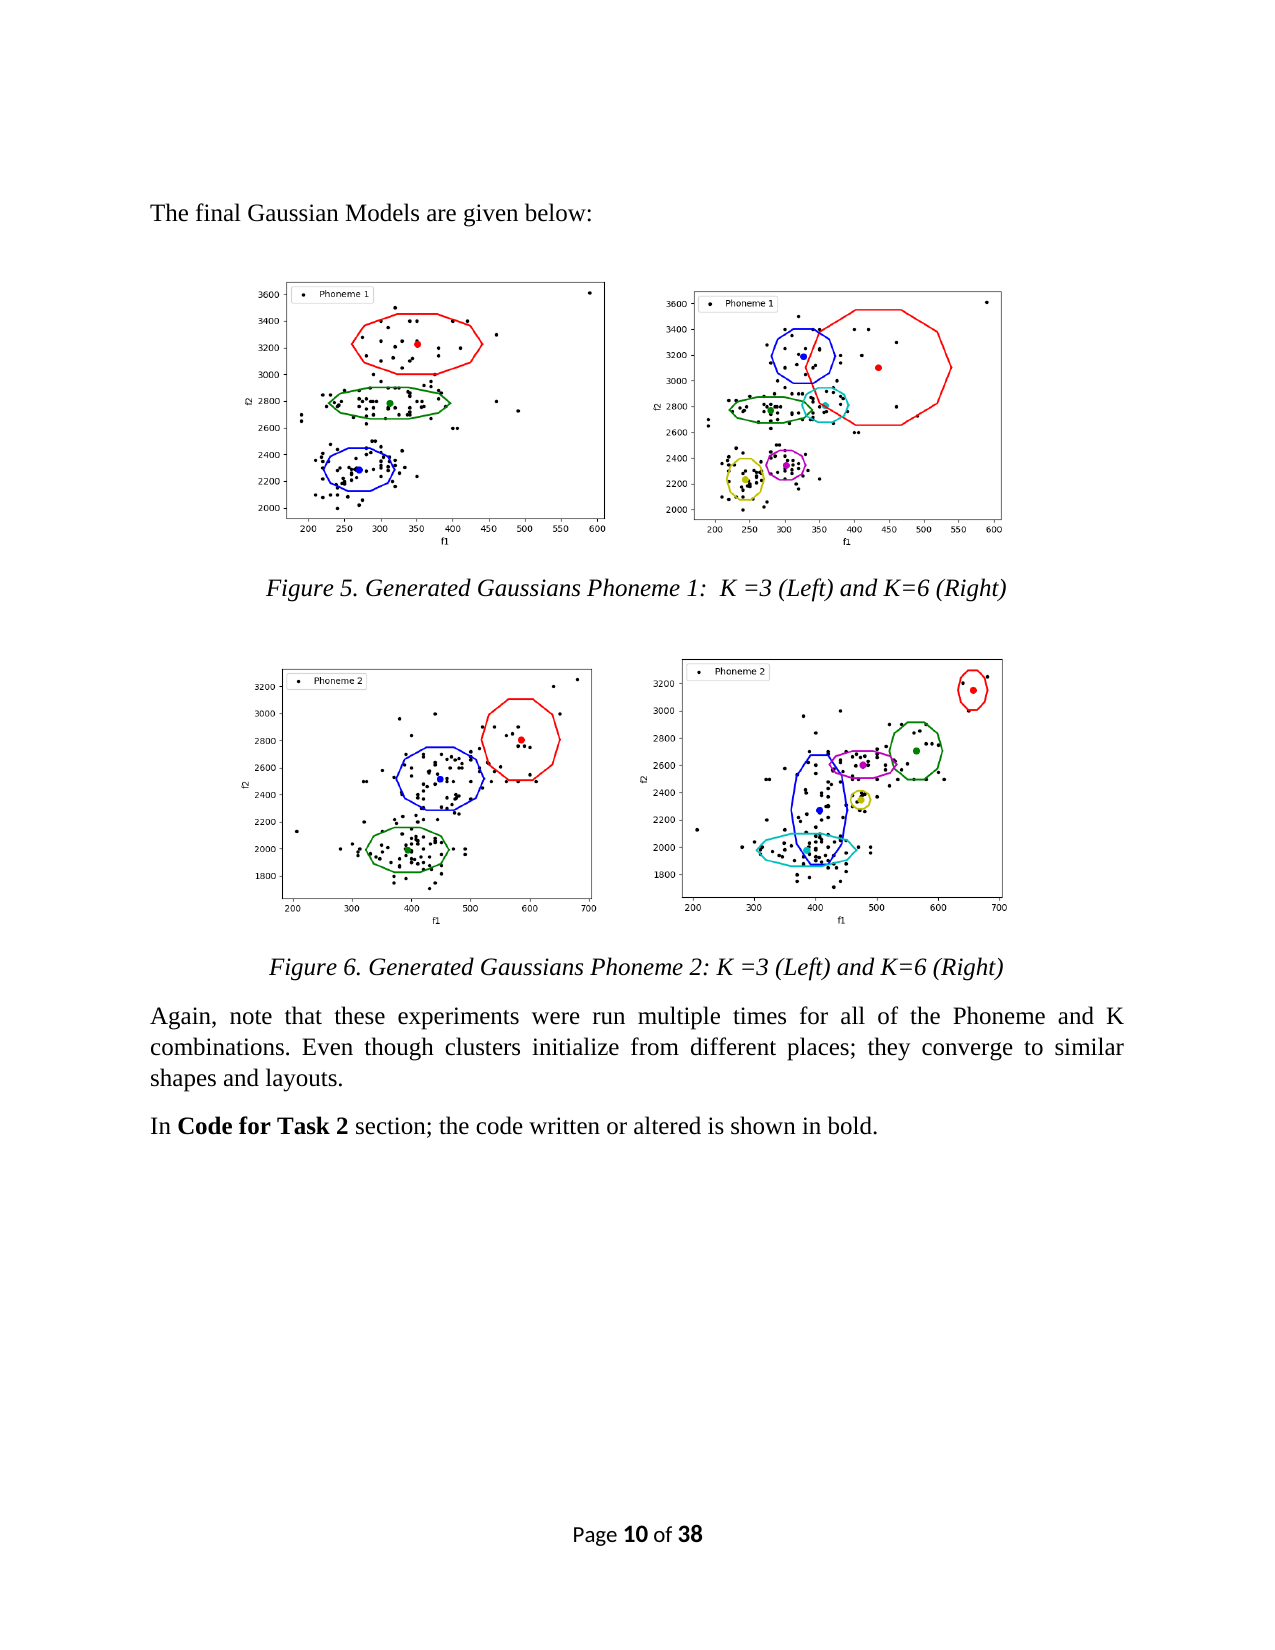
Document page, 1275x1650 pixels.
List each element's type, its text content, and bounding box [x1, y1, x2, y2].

text The final Gaussian Models are given below: [150, 198, 1125, 226]
text Figure 6. Generated Gaussians Phoneme 2: K =3 (Left) and K=6 (Right) [150, 952, 1125, 981]
text Figure 5. Generated Gaussians Phoneme 1: K =3 (Left) and K=6 (Right) [150, 573, 1125, 601]
text Again, note that these experiments were run multiple times for all of the Phoneme and K combinations. Even though clusters initialize from different places; they converge to similar shapes and layouts. [150, 1001, 1125, 1092]
picture [232, 622, 1043, 931]
text In Code for Task 2 section; the code written or altered is shown in bold. [150, 1111, 1125, 1140]
picture [235, 245, 1040, 552]
